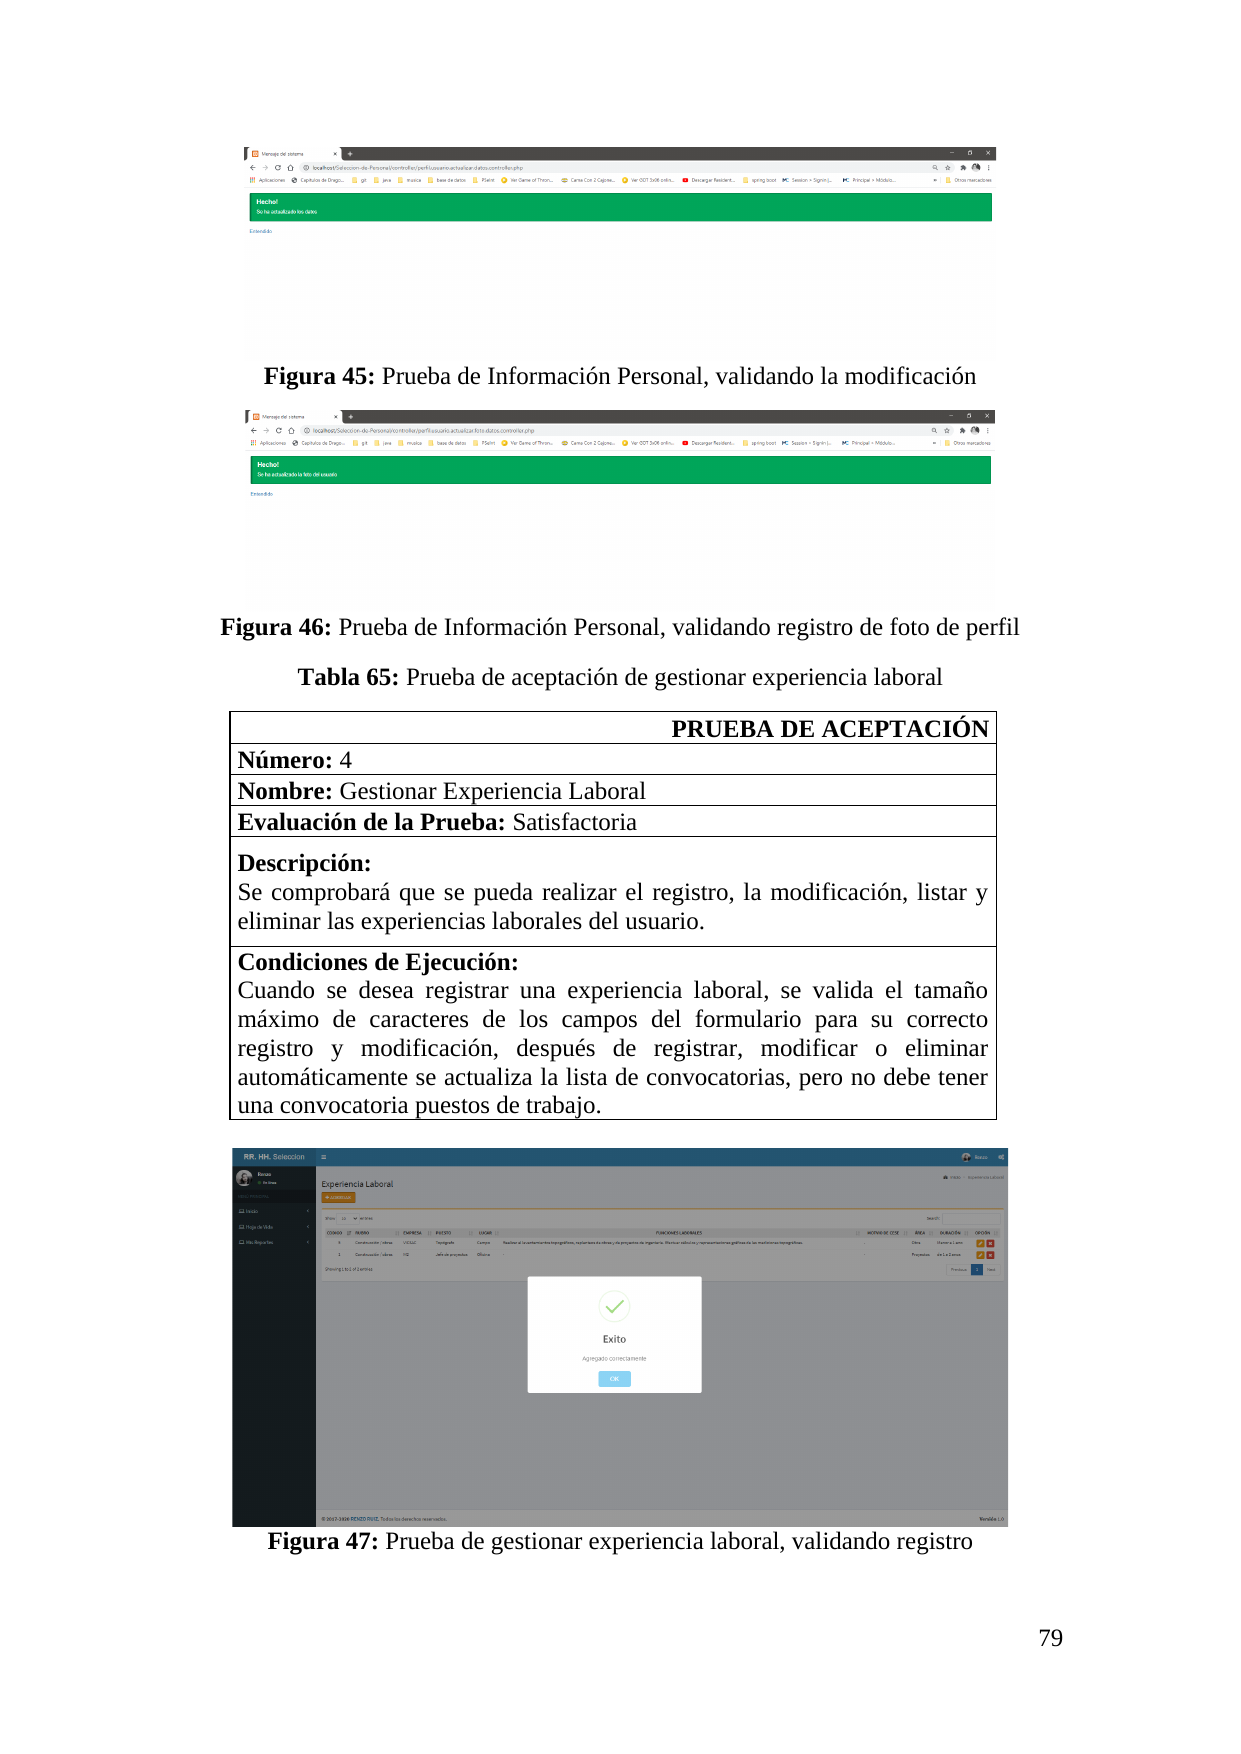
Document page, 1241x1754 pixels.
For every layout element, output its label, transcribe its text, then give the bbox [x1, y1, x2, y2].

picture [232, 1148, 1009, 1527]
text Tabla 65: Prueba de aceptación de gestionar experiencia laboral [177, 662, 1063, 690]
table_cell Evaluación de la Prueba: Satisfactoria [231, 806, 996, 836]
table_cell Número: 4 [231, 744, 996, 774]
table_header PRUEBA DE ACEPTACIÓN [231, 712, 996, 742]
table_cell Nombre: Gestionar Experiencia Laboral [231, 775, 996, 805]
picture [244, 147, 997, 361]
picture [245, 410, 995, 612]
table_cell Descripción: Se comprobará que se pueda realizar el registro, la modificación, listar y eliminar las experiencias laborales del usuario. [231, 837, 996, 946]
table_cell Condiciones de Ejecución: Cuando se desea registrar una experiencia laboral, se valida el tamaño máximo de caracteres de los campos del formulario para su correcto registro y modificación, después de registrar, modificar o eliminar automáticamente se actualiza la lista de convocatorias, pero no debe tener una convocatoria puestos de trabajo. [231, 947, 996, 1119]
